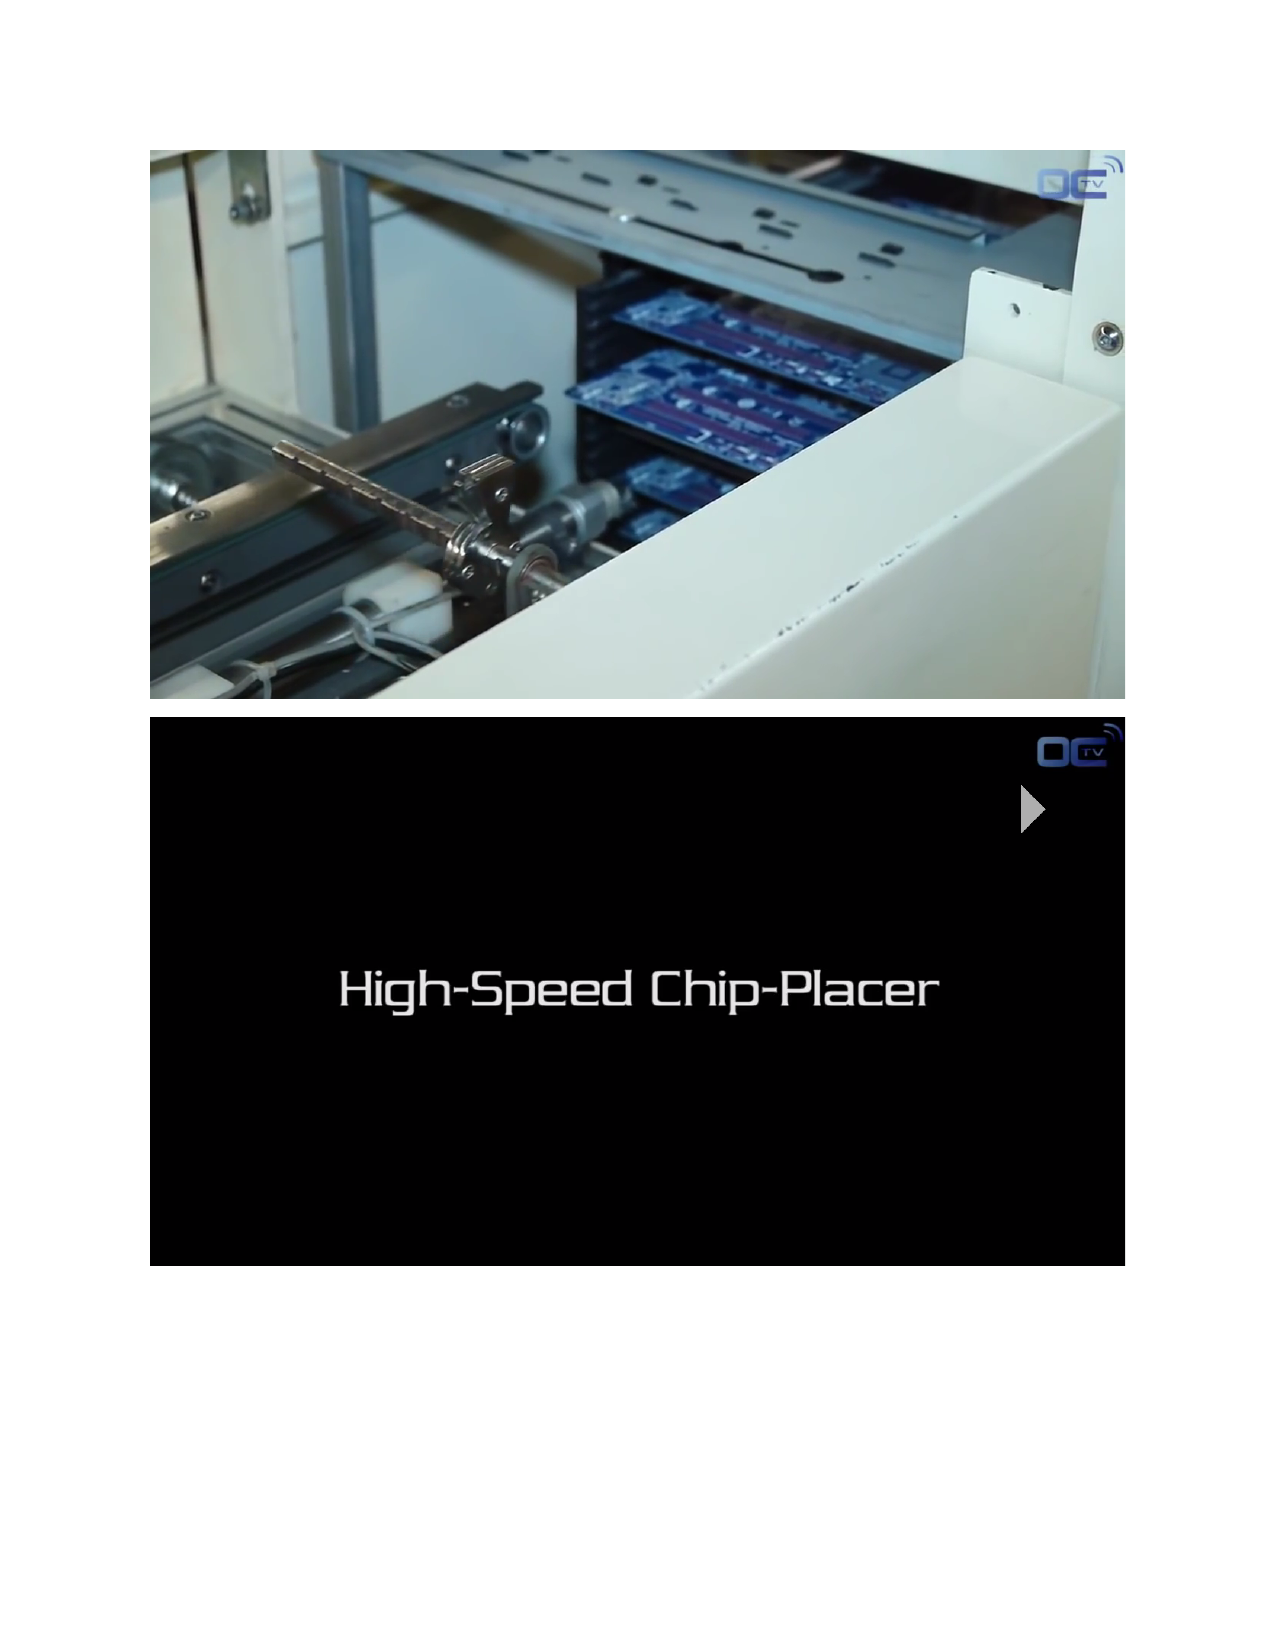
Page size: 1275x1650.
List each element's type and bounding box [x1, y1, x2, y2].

picture [150, 150, 1125, 699]
picture [150, 717, 1125, 1266]
